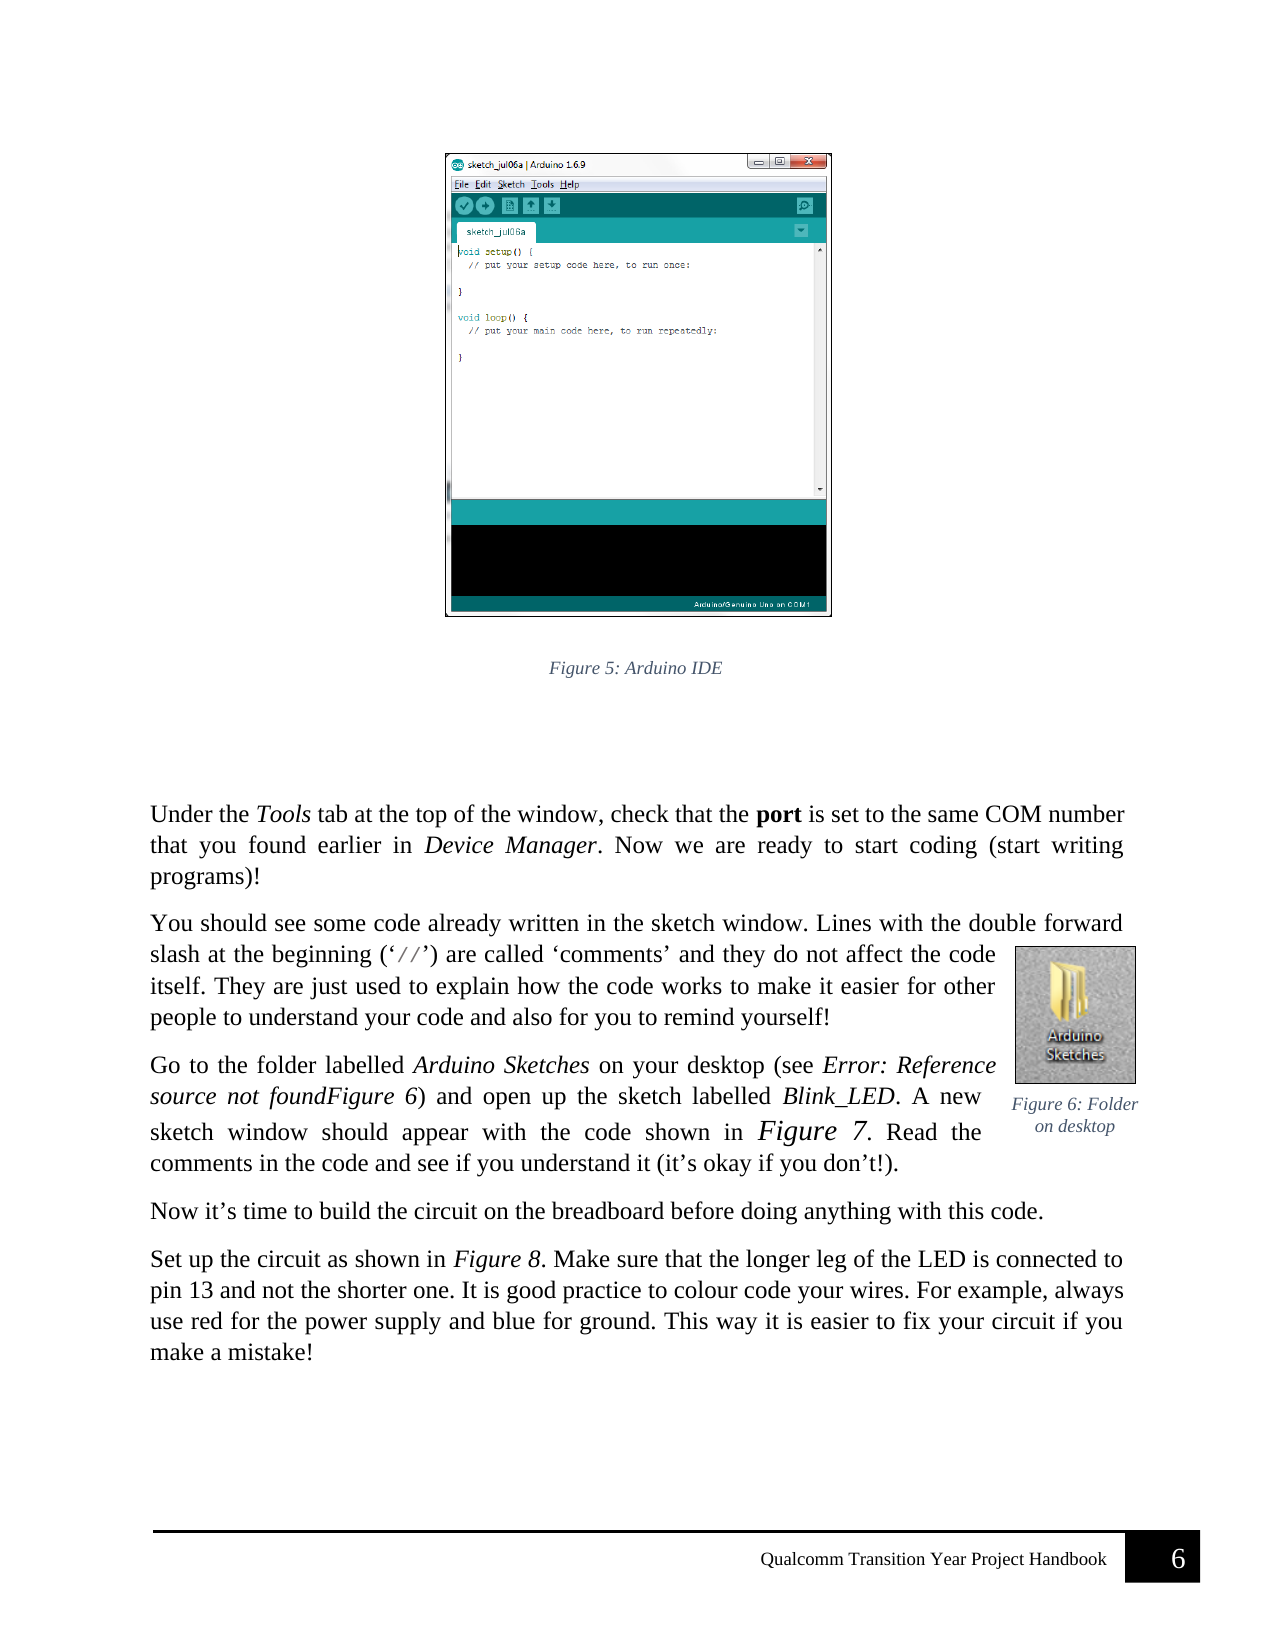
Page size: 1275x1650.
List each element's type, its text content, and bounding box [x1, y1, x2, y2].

picture [1016, 947, 1135, 1083]
text You should see some code already written in the sketch window. Lines with the double forward slash at the beginning (‘//’) are called ‘comments’ and they do not affect the code itself. They are just used to explain how the code works to make it easier for other people to understand your code and also for you to remind yourself! [150, 908, 1125, 1031]
text Set up the circuit as shown in Figure 8. Make sure that the longer leg of the LED is connected to pin 13 and not the shorter one. It is good practice to colour code your wires. For example, always use red for the power supply and blue for ground. This way it is easier to fix your circuit if you make a mistake! [150, 1244, 1125, 1366]
picture [446, 154, 831, 616]
text Now it’s time to build the circuit on the breadboard before doing anything with this code. [150, 1196, 1125, 1225]
text Under the Tools tab at the top of the window, check that the port is set to the same COM number that you found earlier in Device Manager. Now we are ready to start coding (start writing programs)! [150, 799, 1125, 889]
